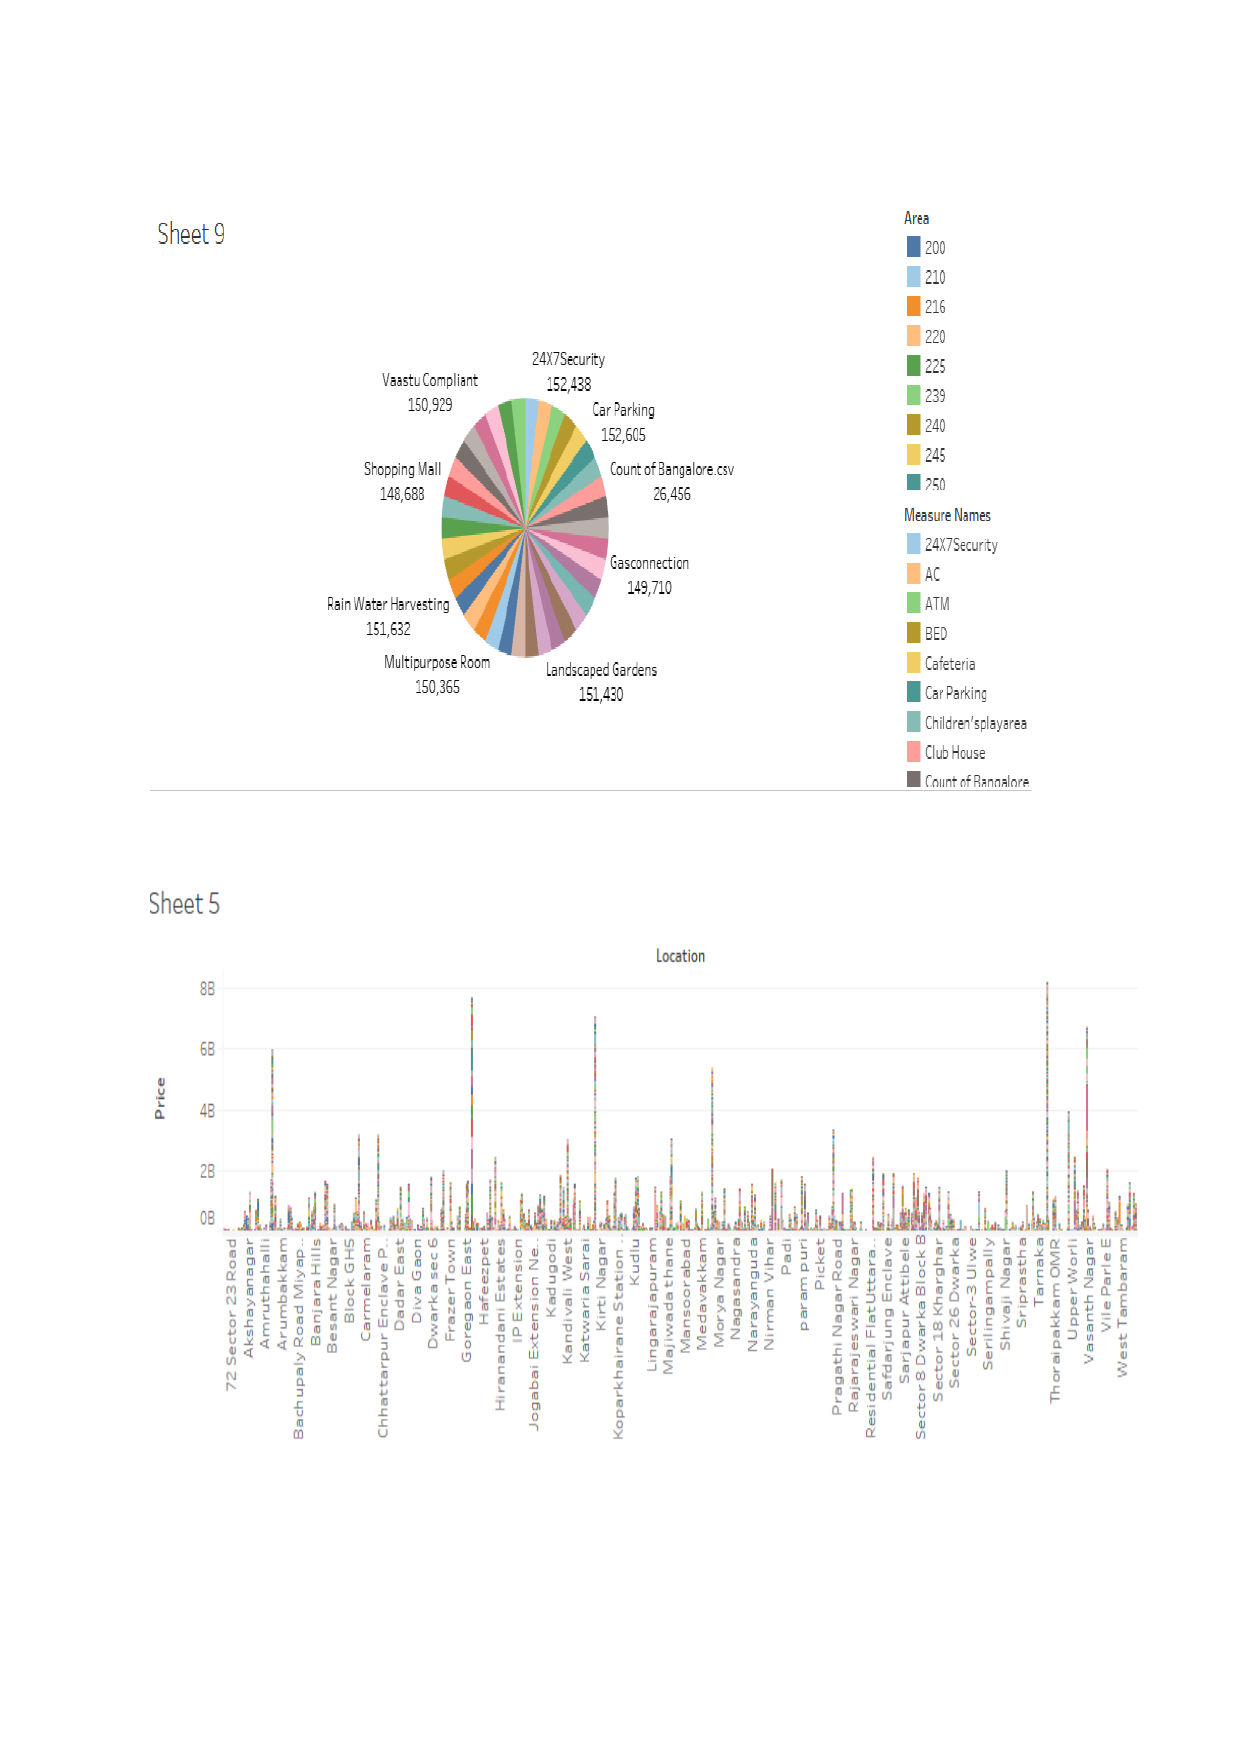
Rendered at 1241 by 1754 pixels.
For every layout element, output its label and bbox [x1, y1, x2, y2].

picture [150, 868, 1144, 1455]
picture [150, 203, 1032, 791]
